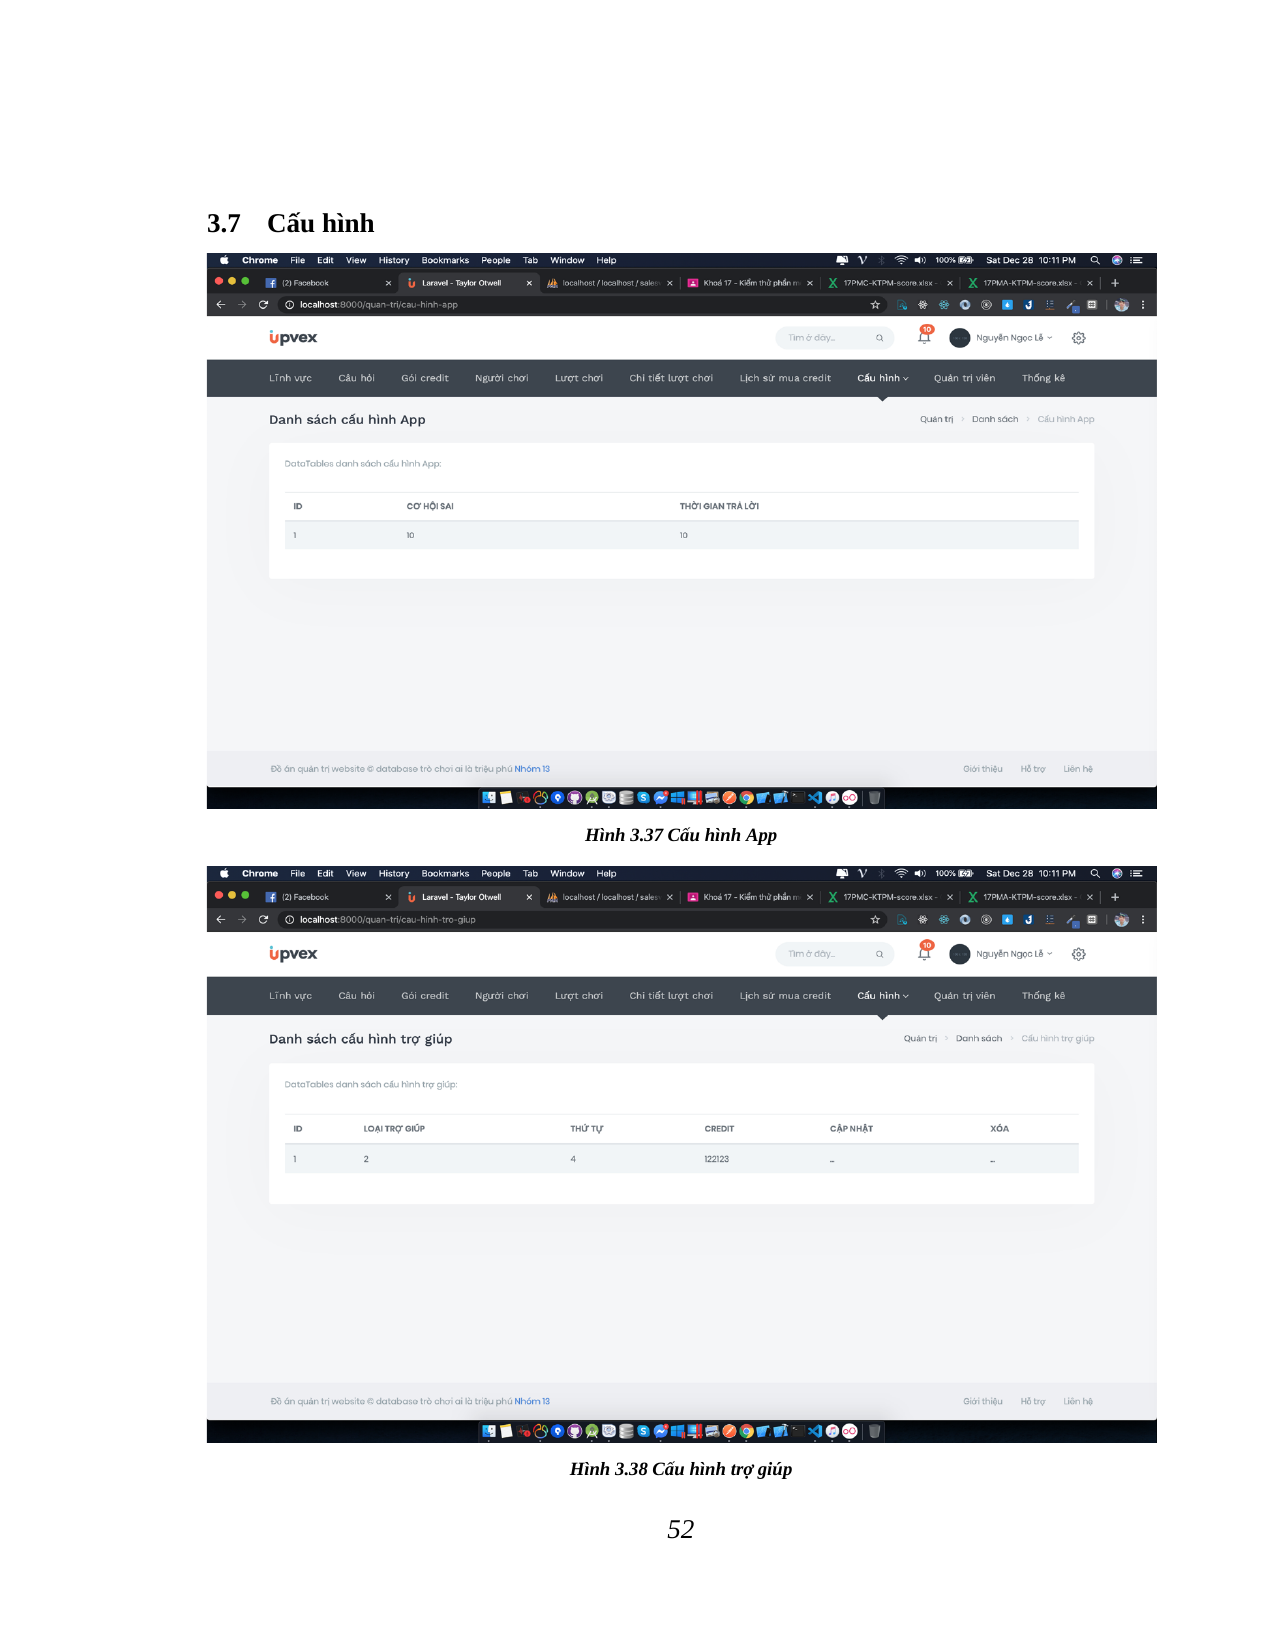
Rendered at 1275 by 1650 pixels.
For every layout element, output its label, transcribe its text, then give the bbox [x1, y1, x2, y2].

subtitle Cấu hình [207, 207, 1157, 238]
picture [206, 866, 1157, 1443]
picture [206, 253, 1157, 809]
